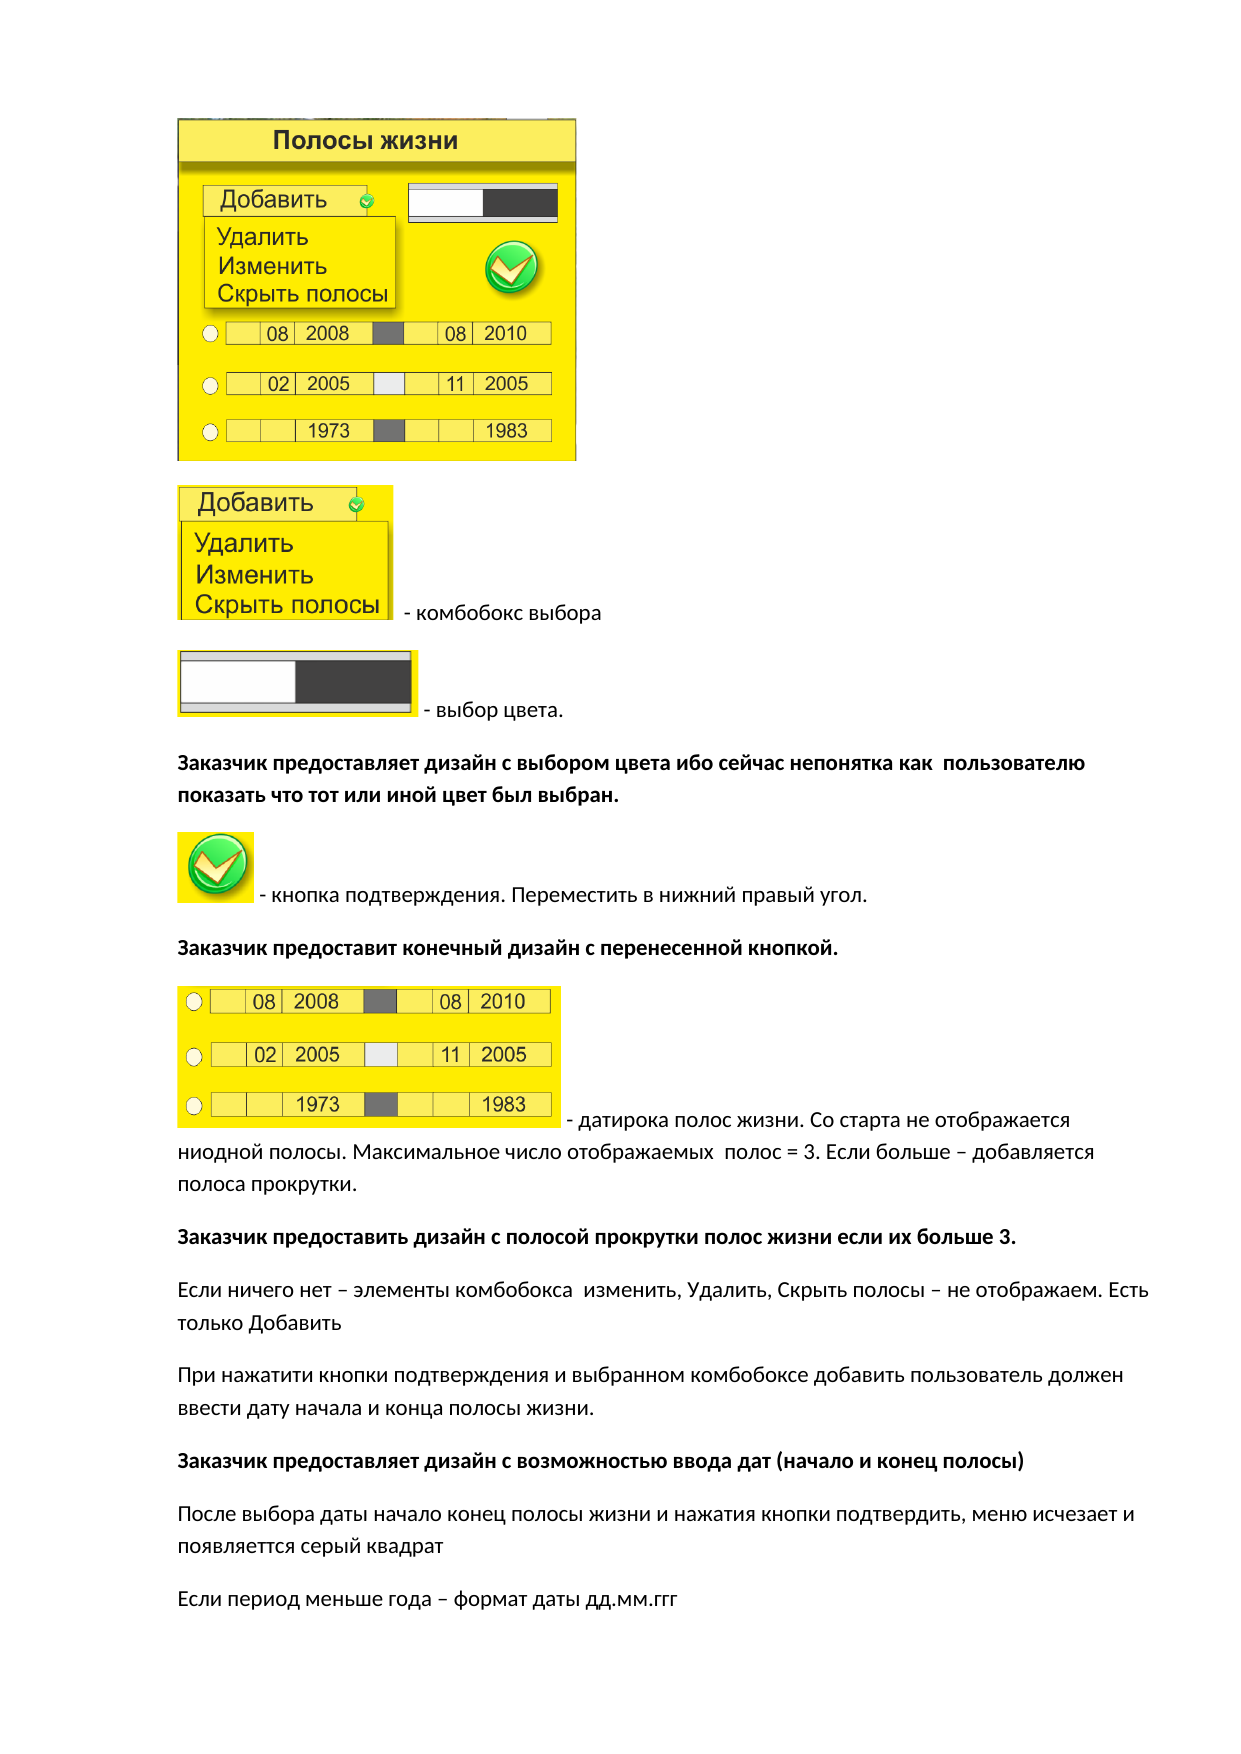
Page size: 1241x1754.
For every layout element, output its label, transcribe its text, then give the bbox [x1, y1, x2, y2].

picture [177, 832, 254, 903]
picture [177, 485, 394, 620]
text Если ничего нет – элементы комбобокса изменить, Удалить, Скрыть полосы – не отображаем. Есть только Добавить [177, 1275, 1152, 1336]
picture [177, 986, 561, 1128]
text После выбора даты начало конец полосы жизни и нажатия кнопки подтвердить, меню исчезает и появляеттся серый квадрат [177, 1499, 1152, 1559]
text Если период меньше года – формат даты дд.мм.ггг [177, 1584, 1152, 1612]
text При нажатити кнопки подтверждения и выбранном комбобоксе добавить пользователь должен ввести дату начала и конца полосы жизни. [177, 1361, 1152, 1421]
picture [177, 650, 419, 717]
text Заказчик предоставляет дизайн с возможностью ввода дат (начало и конец полосы) [177, 1446, 1152, 1474]
text Заказчик предоставить дизайн с полосой прокрутки полос жизни если их больше 3. [177, 1222, 1152, 1250]
text - выбор цвета. [177, 651, 1152, 723]
text - комбобокс выбора [177, 485, 1152, 626]
text Заказчик предоставит конечный дизайн с перенесенной кнопкой. [177, 933, 1152, 961]
text Заказчик предоставляет дизайн с выбором цвета ибо сейчас непонятка как пользователю показать что тот или иной цвет был выбран. [177, 748, 1152, 808]
picture [177, 118, 577, 461]
text - кнопка подтверждения. Переместить в нижний правый угол. [177, 833, 1152, 908]
